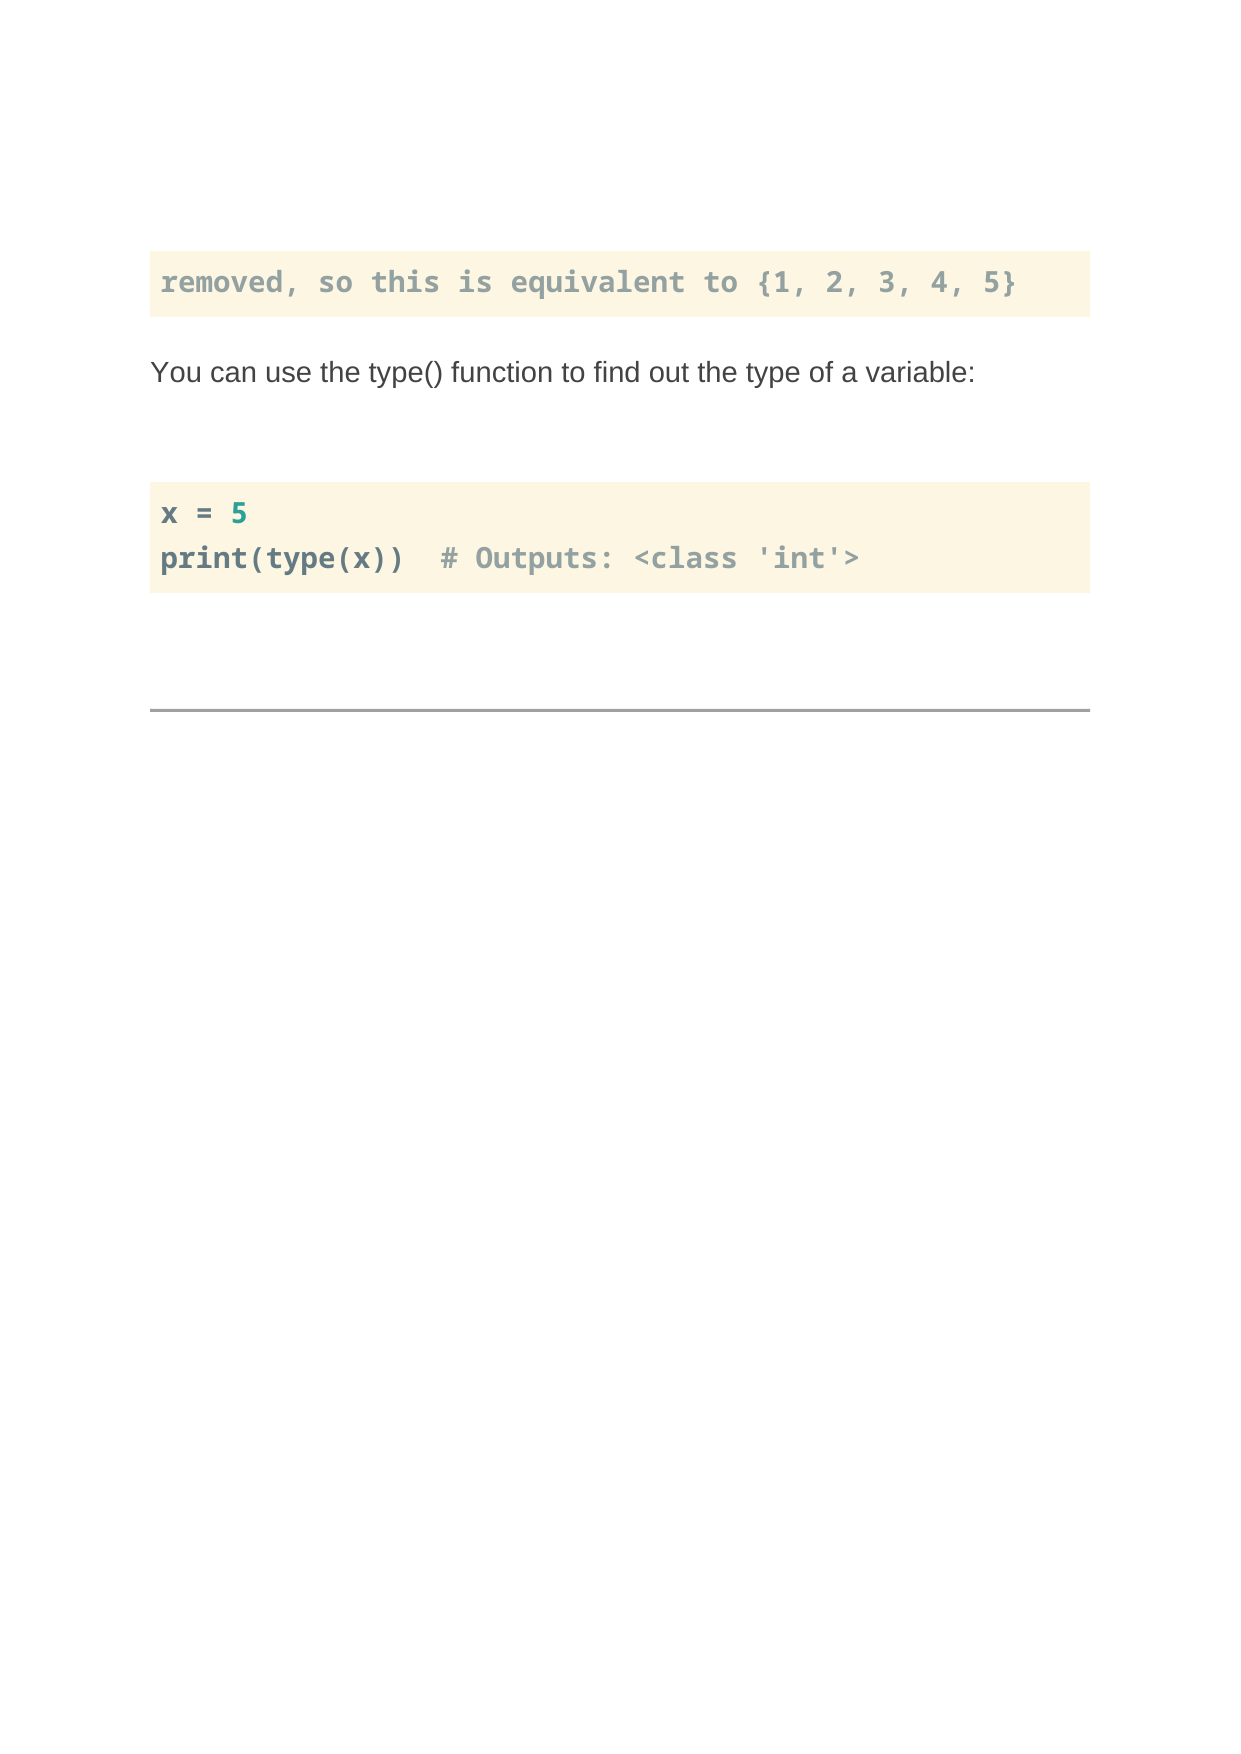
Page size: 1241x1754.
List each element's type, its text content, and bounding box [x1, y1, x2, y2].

text You can use the type() function to find out the type of a variable: [150, 354, 1090, 388]
table_header x = 5 print(type(x)) # Outputs: <class 'int'> [150, 482, 1090, 593]
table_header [150, 251, 1090, 317]
